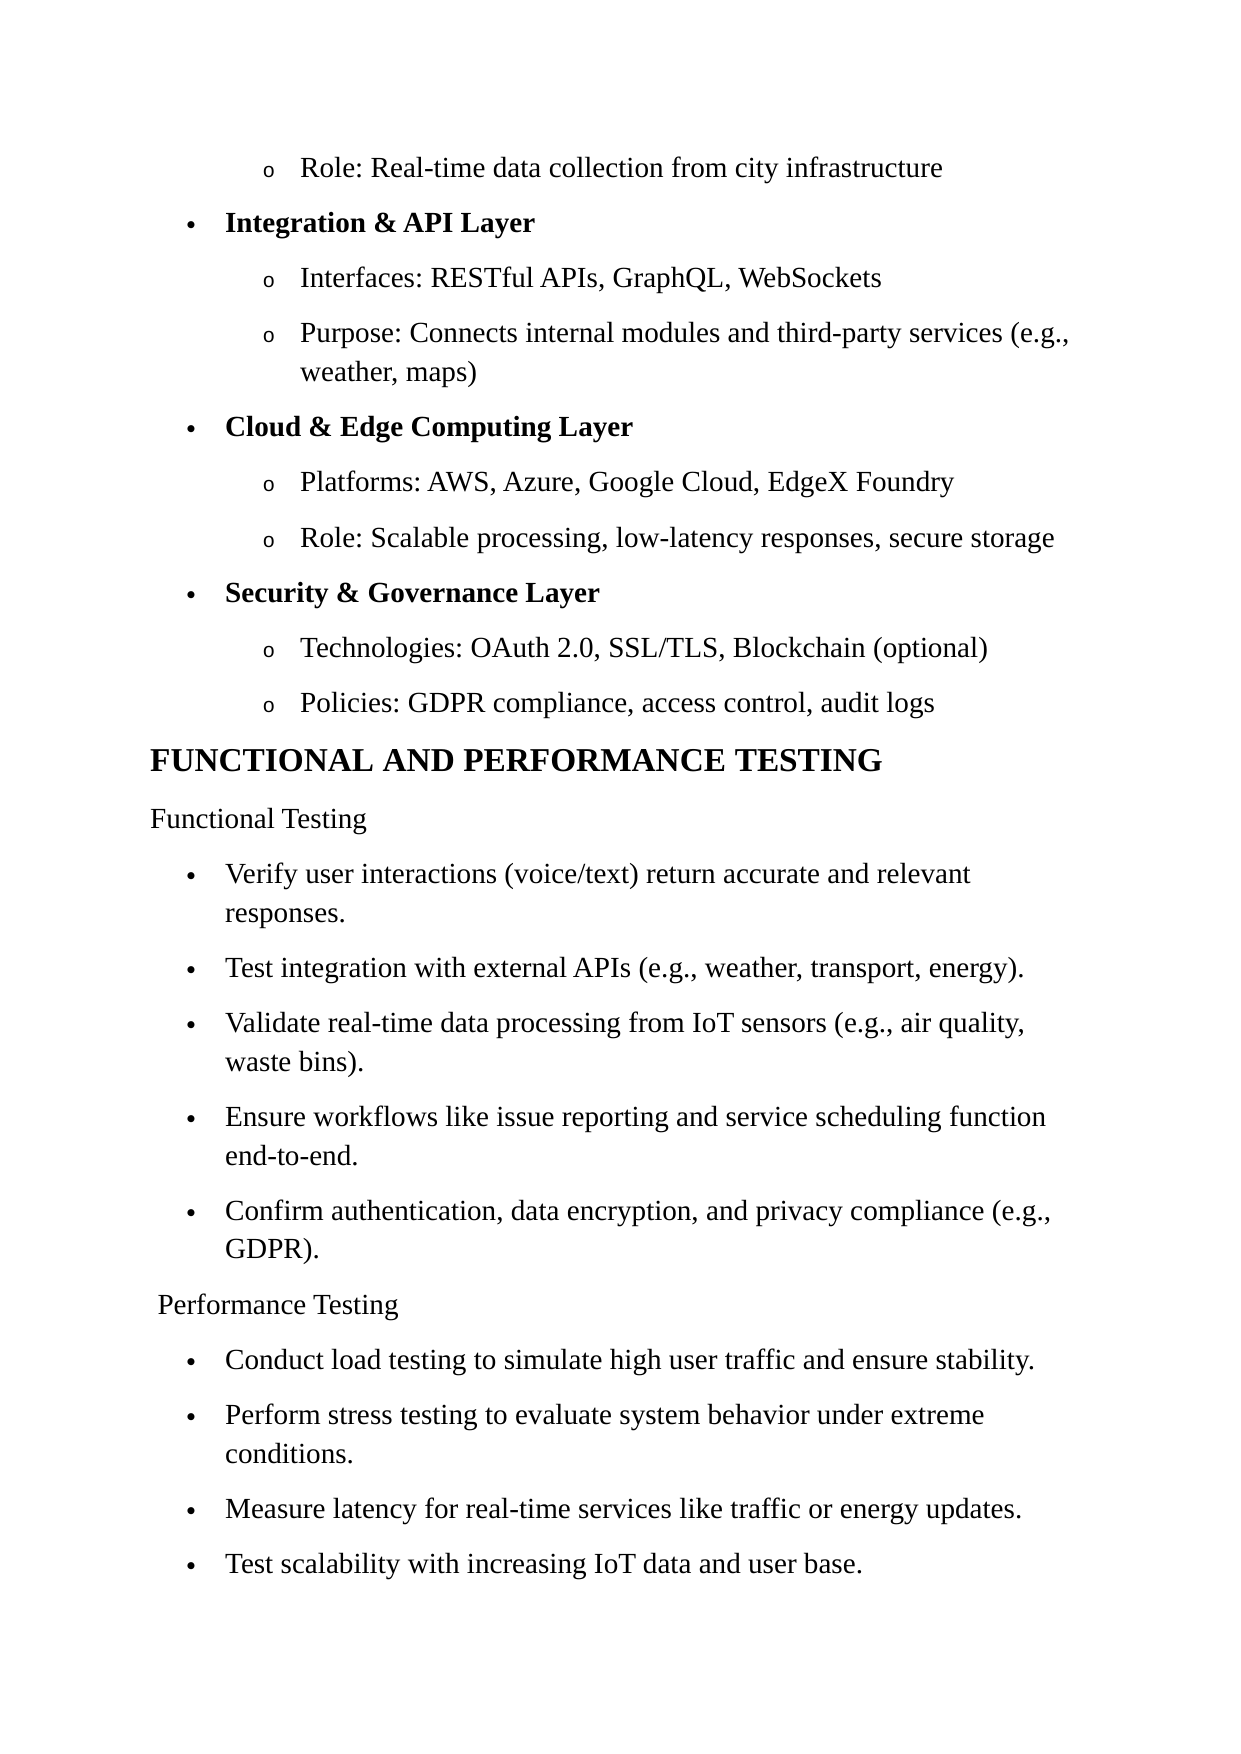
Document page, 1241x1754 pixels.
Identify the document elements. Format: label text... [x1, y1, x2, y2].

text Performance Testing [150, 1287, 1090, 1320]
text Functional Testing [150, 801, 1090, 835]
list Conduct load testing to simulate high user traffic and ensure stability. [187, 1342, 1090, 1376]
list Test scalability with increasing IoT data and user base. [187, 1546, 1090, 1580]
list Policies: GDPR compliance, access control, audit logs [262, 685, 1090, 719]
list Validate real-time data processing from IoT sensors (e.g., air quality, waste bins). [187, 1006, 1090, 1078]
list Interfaces: RESTful APIs, GraphQL, WebSockets [262, 260, 1090, 294]
list Purpose: Connects internal modules and third-party services (e.g., weather, maps) [262, 316, 1090, 388]
text FUNCTIONAL AND PERFORMANCE TESTING [150, 741, 1090, 779]
list Role: Real-time data collection from city infrastructure [262, 150, 1090, 183]
list Role: Scalable processing, low-latency responses, secure storage [262, 520, 1090, 553]
list Security & Governance Layer [187, 575, 1090, 608]
list Ensure workflows like issue reporting and service scheduling function end-to-end. [187, 1099, 1090, 1171]
list Verify user interactions (voice/text) return accurate and relevant responses. [187, 857, 1090, 929]
list Cloud & Edge Computing Layer [187, 409, 1090, 443]
list Measure latency for real-time services like traffic or energy updates. [187, 1491, 1090, 1524]
list Perform stress testing to evaluate system behavior under extreme conditions. [187, 1397, 1090, 1469]
list Integration & API Layer [187, 205, 1090, 239]
list Test integration with external APIs (e.g., weather, transport, energy). [187, 950, 1090, 984]
list Platforms: AWS, Azure, Google Cloud, EdgeX Foundry [262, 464, 1090, 498]
list Confirm authentication, data encryption, and privacy compliance (e.g., GDPR). [187, 1193, 1090, 1265]
list Technologies: OAuth 2.0, SSL/TLS, Blockchain (optional) [262, 630, 1090, 664]
